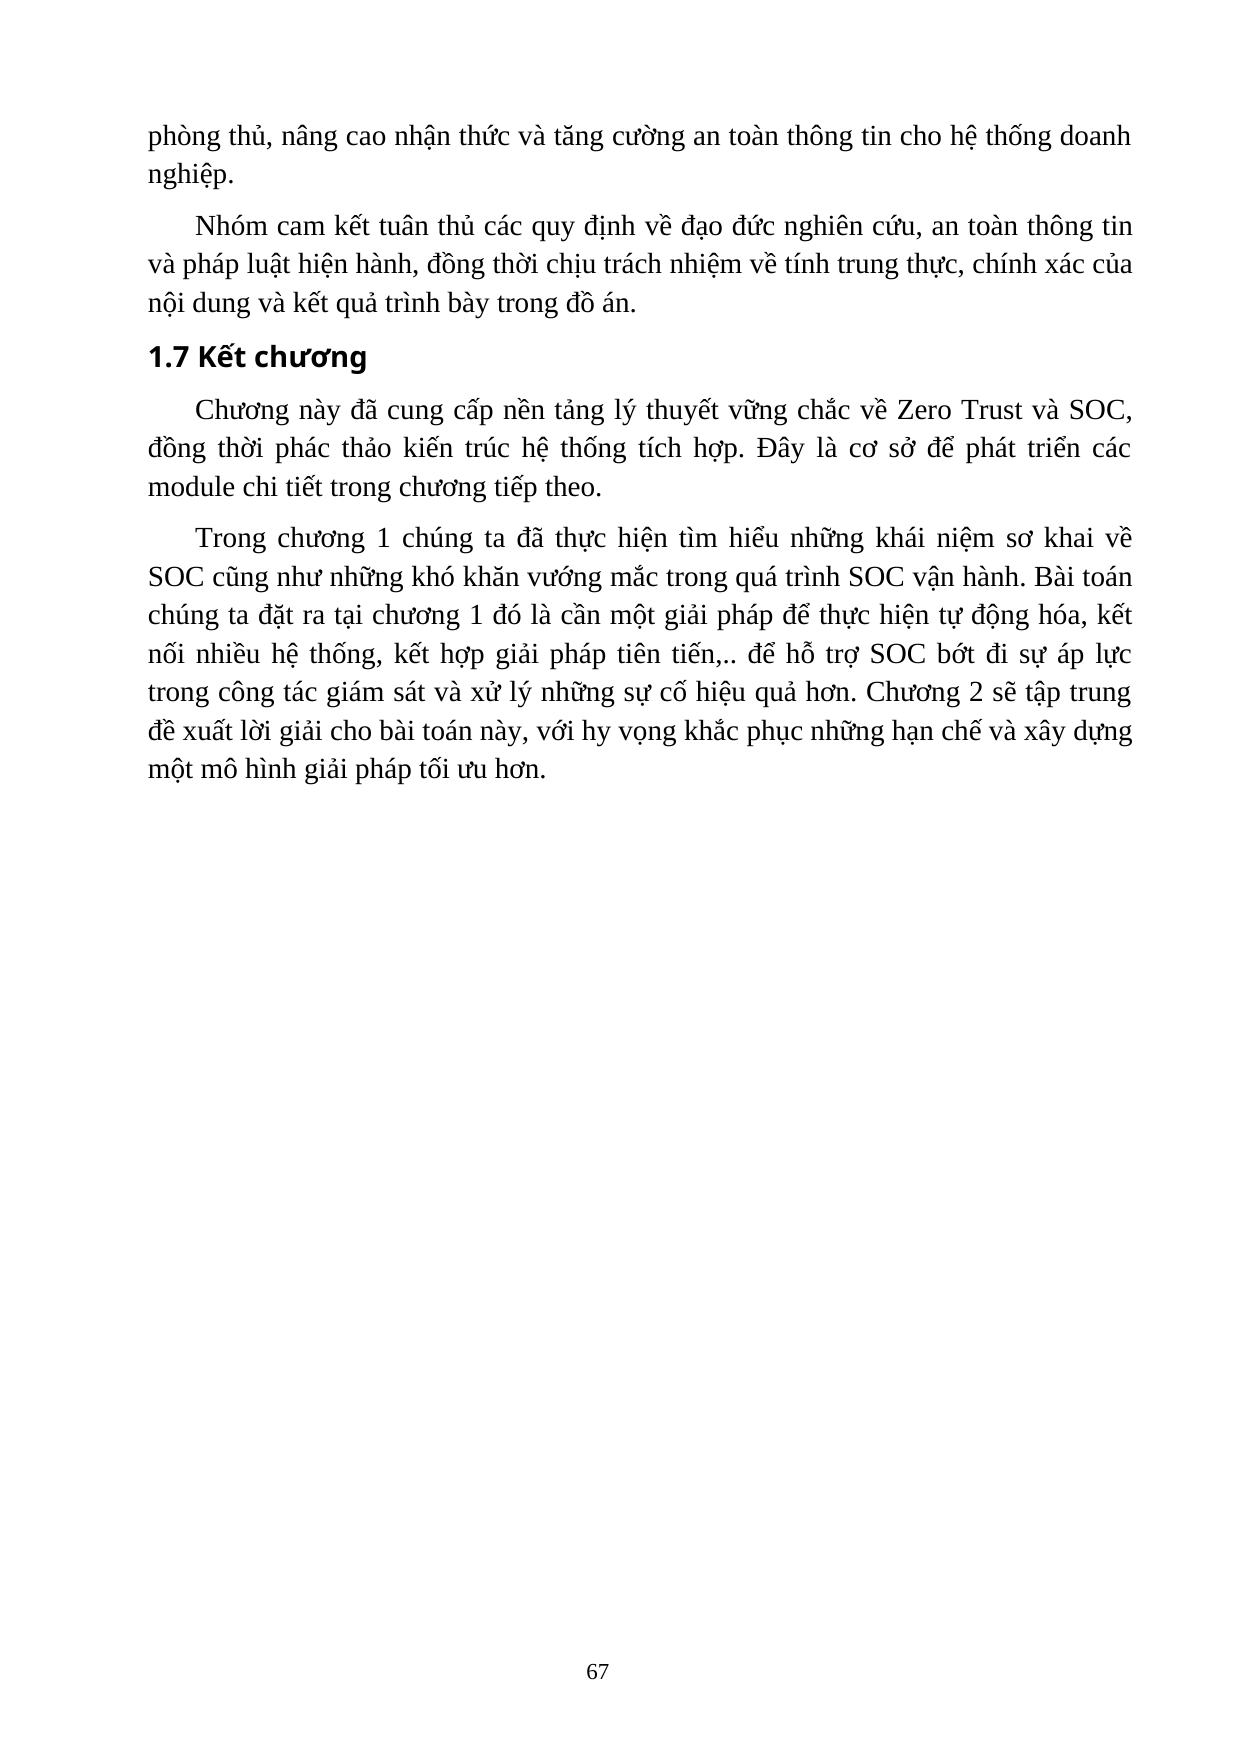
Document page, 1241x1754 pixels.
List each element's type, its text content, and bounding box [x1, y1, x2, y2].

text Chương này đã cung cấp nền tảng lý thuyết vững chắc về Zero Trust và SOC, đồng thời phác thảo kiến trúc hệ thống tích hợp. Đây là cơ sở để phát triển các module chi tiết trong chương tiếp theo. [148, 392, 1134, 503]
text Kết chương [148, 336, 1134, 376]
text Trong chương 1 chúng ta đã thực hiện tìm hiểu những khái niệm sơ khai về SOC cũng như những khó khăn vướng mắc trong quá trình SOC vận hành. Bài toán chúng ta đặt ra tại chương 1 đó là cần một giải pháp để thực hiện tự động hóa, kết nối nhiều hệ thống, kết hợp giải pháp tiên tiến,.. để hỗ trợ SOC bớt đi sự áp lực trong công tác giám sát và xử lý những sự cố hiệu quả hơn. Chương 2 sẽ tập trung đề xuất lời giải cho bài toán này, với hy vọng khắc phục những hạn chế và xây dựng một mô hình giải pháp tối ưu hơn. [148, 520, 1134, 785]
text Nhóm cam kết tuân thủ các quy định về đạo đức nghiên cứu, an toàn thông tin và pháp luật hiện hành, đồng thời chịu trách nhiệm về tính trung thực, chính xác của nội dung và kết quả trình bày trong đồ án. [148, 208, 1134, 318]
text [148, 118, 1134, 190]
